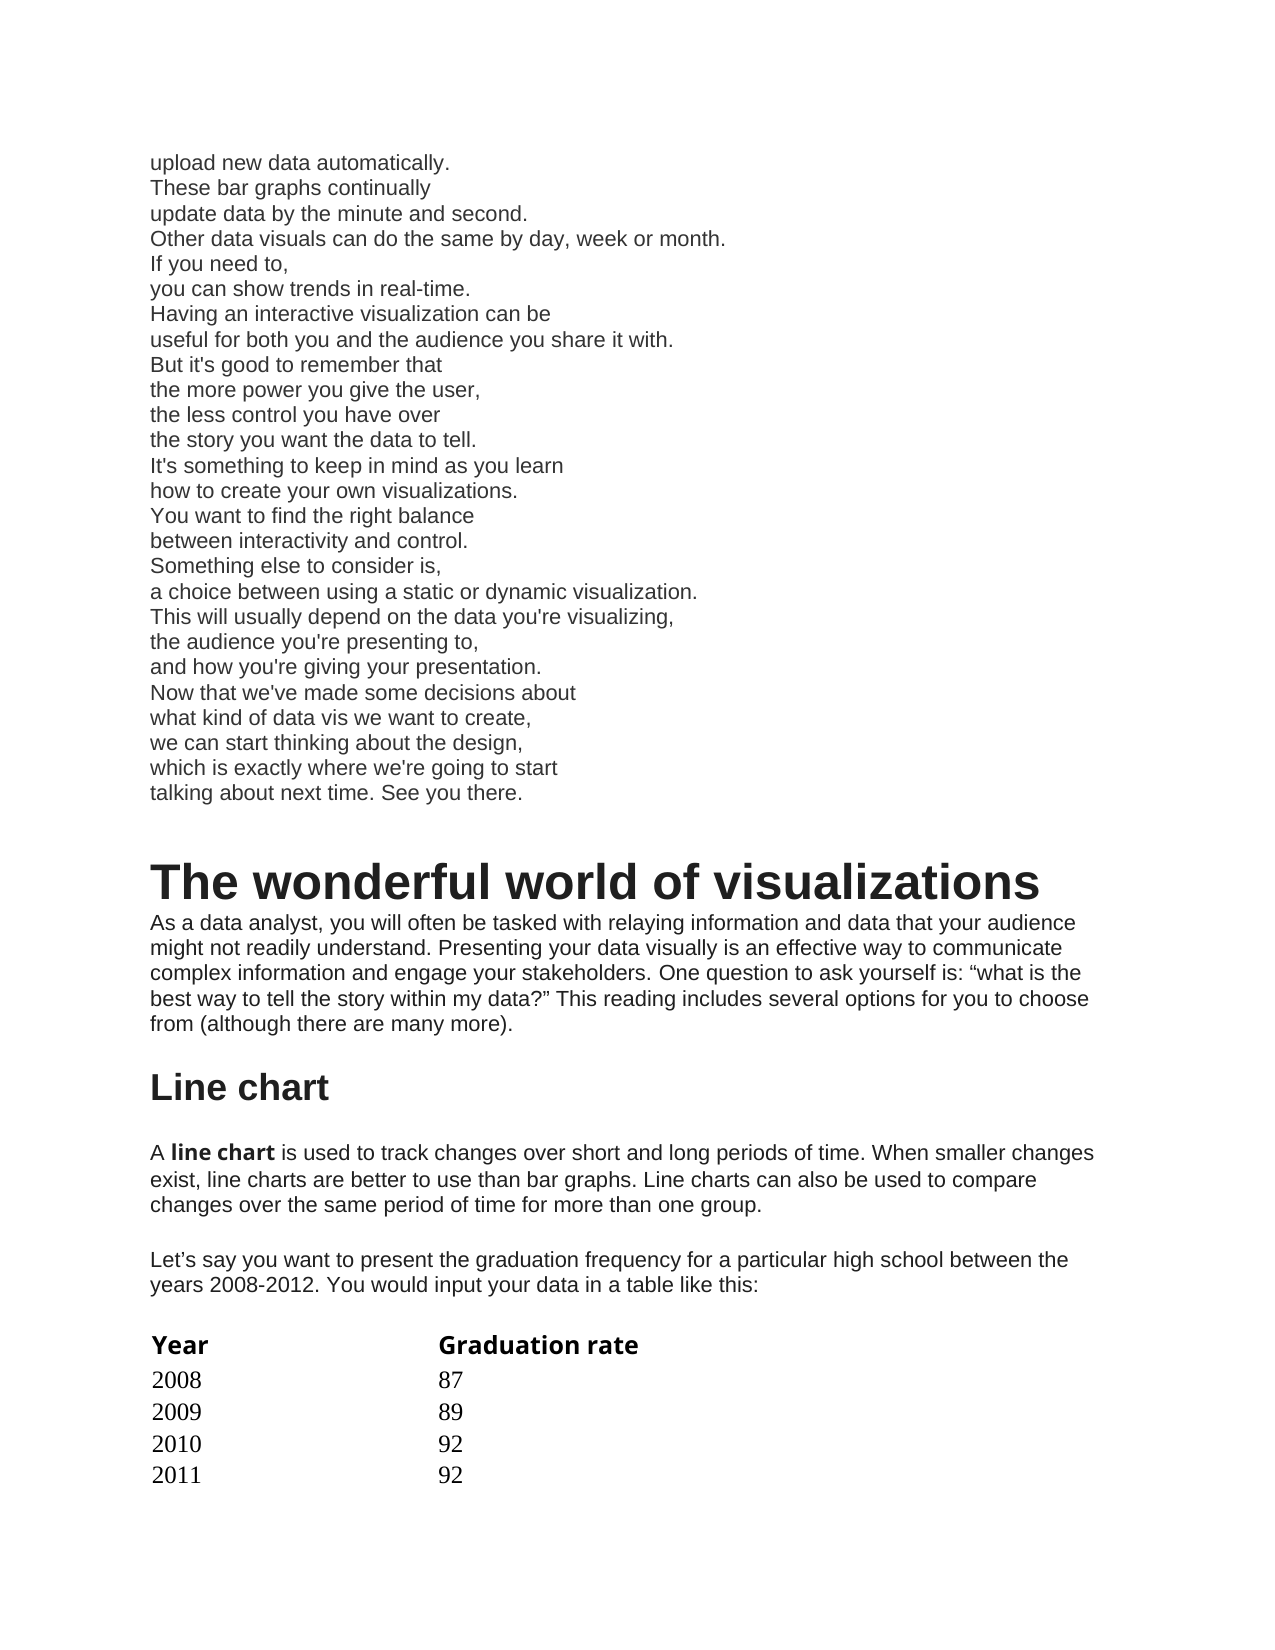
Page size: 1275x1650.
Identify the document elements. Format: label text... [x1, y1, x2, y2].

text the less control you have over [150, 402, 1125, 427]
text we can start thinking about the design, [150, 730, 1125, 755]
text Something else to consider is, [150, 553, 1125, 578]
text If you need to, [150, 251, 1125, 276]
text useful for both you and the audience you share it with. [150, 326, 1125, 352]
text what kind of data vis we want to create, [150, 704, 1125, 730]
text But it's good to remember that [150, 352, 1125, 377]
text These bar graphs continually [150, 175, 1125, 200]
text It's something to keep in mind as you learn [150, 452, 1125, 478]
text This will usually depend on the data you're visualizing, [150, 604, 1125, 629]
text Let’s say you want to present the graduation frequency for a particular high school between the years 2008-2012. You would input your data in a table like this: [150, 1247, 1125, 1297]
text Having an interactive visualization can be [150, 301, 1125, 326]
text Line chart [150, 1065, 1125, 1108]
text You want to find the right balance [150, 503, 1125, 528]
text between interactivity and control. [150, 528, 1125, 553]
text how to create your own visualizations. [150, 478, 1125, 503]
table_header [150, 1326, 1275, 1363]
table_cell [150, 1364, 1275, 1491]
text Now that we've made some decisions about [150, 679, 1125, 704]
text talking about next time. See you there. [150, 780, 1125, 805]
text update data by the minute and second. [150, 200, 1125, 226]
text the audience you're presenting to, [150, 629, 1125, 654]
text A line chart is used to track changes over short and long periods of time. When smaller changes exist, line charts are better to use than bar graphs. Line charts can also be used to compare changes over the same period of time for more than one group. [150, 1137, 1125, 1217]
text and how you're giving your presentation. [150, 654, 1125, 679]
text upload new data automatically. [150, 150, 1125, 175]
text a choice between using a static or dynamic visualization. [150, 578, 1125, 604]
text Other data visuals can do the same by day, week or month. [150, 226, 1125, 251]
text which is exactly where we're going to start [150, 755, 1125, 780]
text The wonderful world of visualizations [150, 852, 1125, 910]
text the more power you give the user, [150, 377, 1125, 402]
text As a data analyst, you will often be tasked with relaying information and data that your audience might not readily understand. Presenting your data visually is an effective way to communicate complex information and engage your stakeholders. One question to ask yourself is: “what is the best way to tell the story within my data?” This reading includes several options for you to choose from (although there are many more). [150, 910, 1125, 1036]
text you can show trends in real-time. [150, 276, 1125, 301]
text the story you want the data to tell. [150, 427, 1125, 452]
